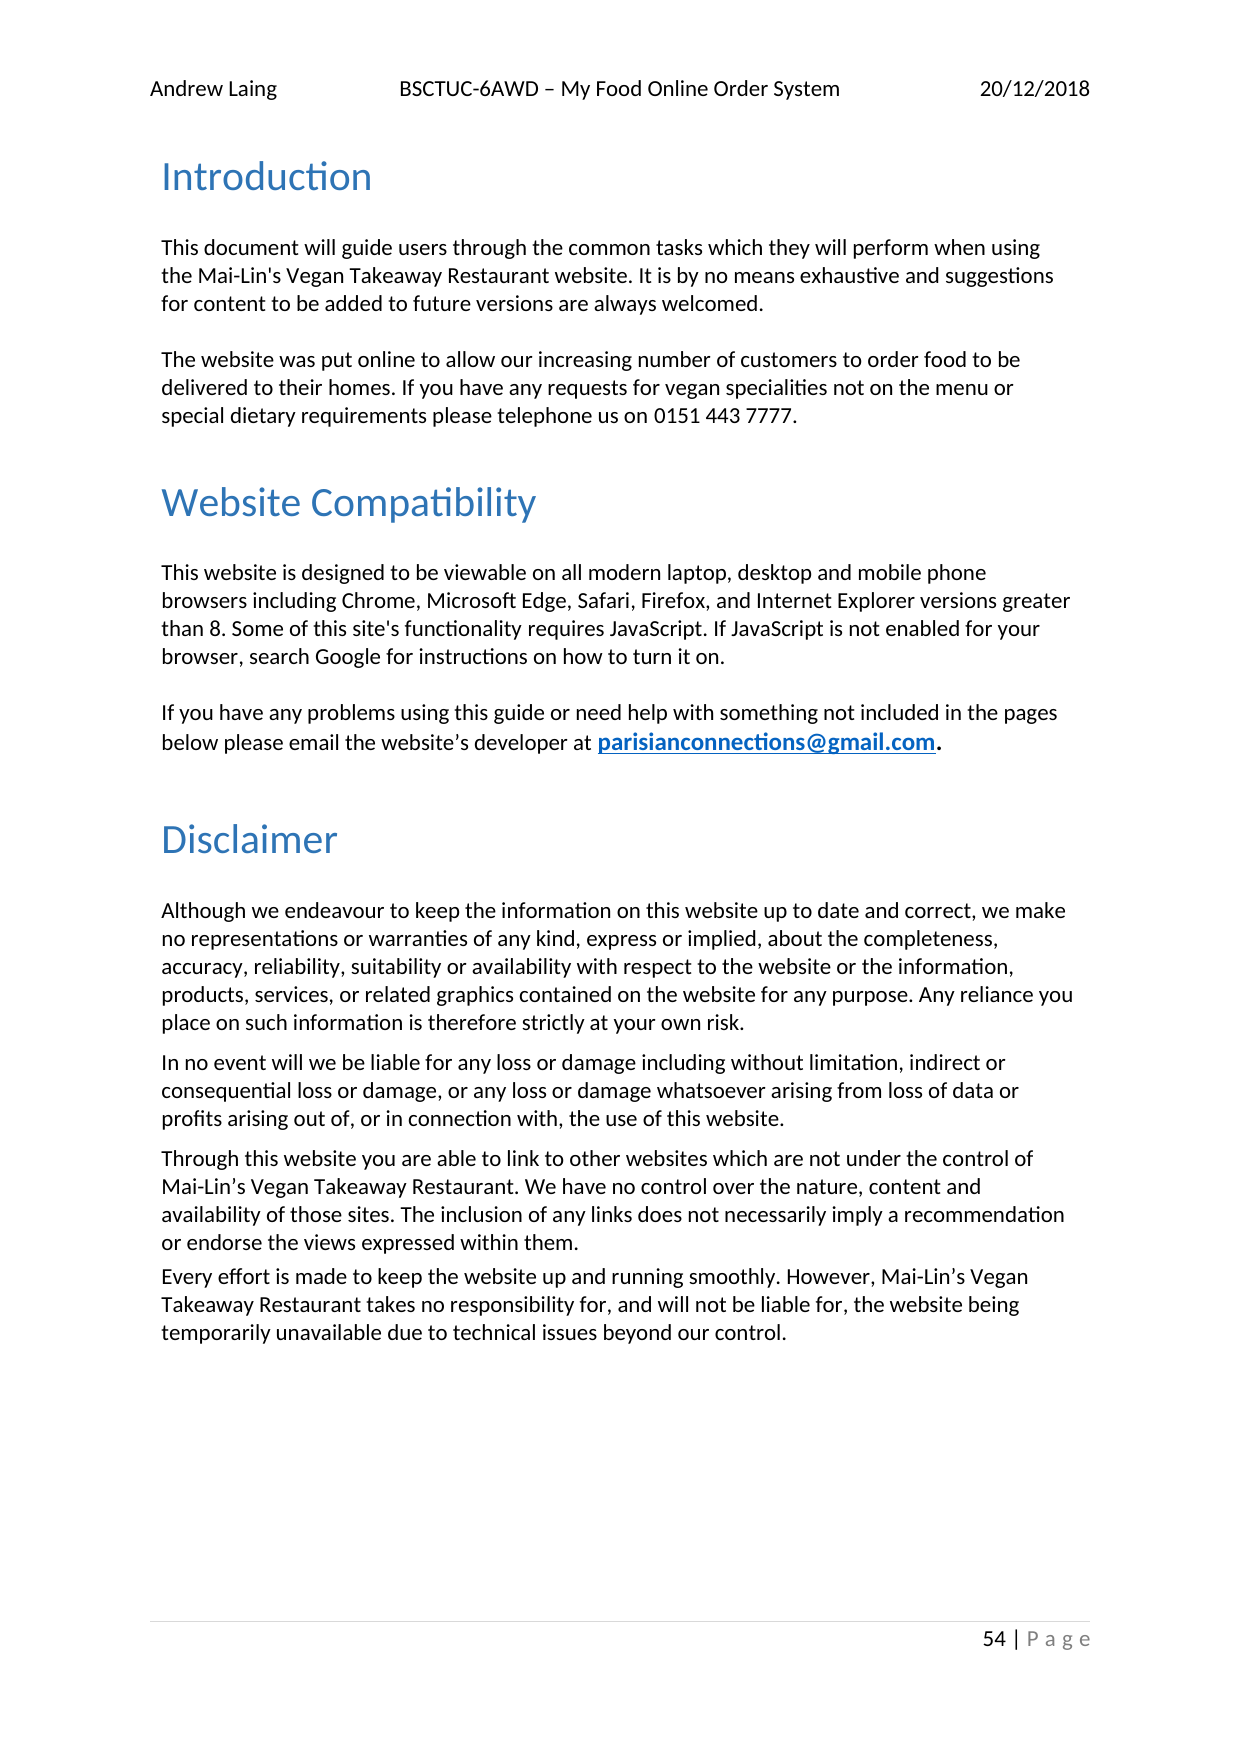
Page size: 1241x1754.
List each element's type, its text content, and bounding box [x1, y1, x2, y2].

table_cell Through this website you are able to link to other websites which are not under the control of Mai-Lin’s Vegan Takeaway Restaurant. We have no control over the nature, content and availability of those sites. The inclusion of any links does not necessarily imply a recommendation or endorse the views expressed within them. [150, 1144, 1089, 1262]
table_cell Although we endeavour to keep the information on this website up to date and correct, we make no representations or warranties of any kind, express or implied, about the completeness, accuracy, reliability, suitability or availability with respect to the website or the information, products, services, or related graphics contained on the website for any purpose. Any reliance you place on such information is therefore strictly at your own risk. [150, 896, 1089, 1048]
table_cell This website is designed to be viewable on all modern laptop, desktop and mobile phone browsers including Chrome, Microsoft Edge, Safari, Firefox, and Internet Explorer versions greater than 8. Some of this site's functionality requires JavaScript. If JavaScript is not enabled for your browser, search Google for instructions on how to turn it on. If you have any problems using this guide or need help with something not included in the pages below please email the website’s developer at parisianconnections@gmail.com. [150, 559, 1089, 813]
table_header Website Compatibility [150, 476, 1089, 558]
table_cell This document will guide users through the common tasks which they will perform when using the Mai-Lin's Vegan Takeaway Restaurant website. It is by no means exhaustive and suggestions for content to be added to future versions are always welcomed. The website was put online to allow our increasing number of customers to order food to be delivered to their homes. If you have any requests for vegan specialities not on the menu or special dietary requirements please telephone us on 0151 443 7777. [150, 233, 1089, 429]
table_cell In no event will we be liable for any loss or damage including without limitation, indirect or consequential loss or damage, or any loss or damage whatsoever arising from loss of data or profits arising out of, or in connection with, the use of this website. [150, 1048, 1089, 1144]
table_cell Disclaimer [150, 813, 1089, 896]
table_header Introduction [150, 150, 1089, 233]
table_cell Every effort is made to keep the website up and running smoothly. However, Mai-Lin’s Vegan Takeaway Restaurant takes no responsibility for, and will not be liable for, the website being temporarily unavailable due to technical issues beyond our control. [150, 1263, 1089, 1380]
